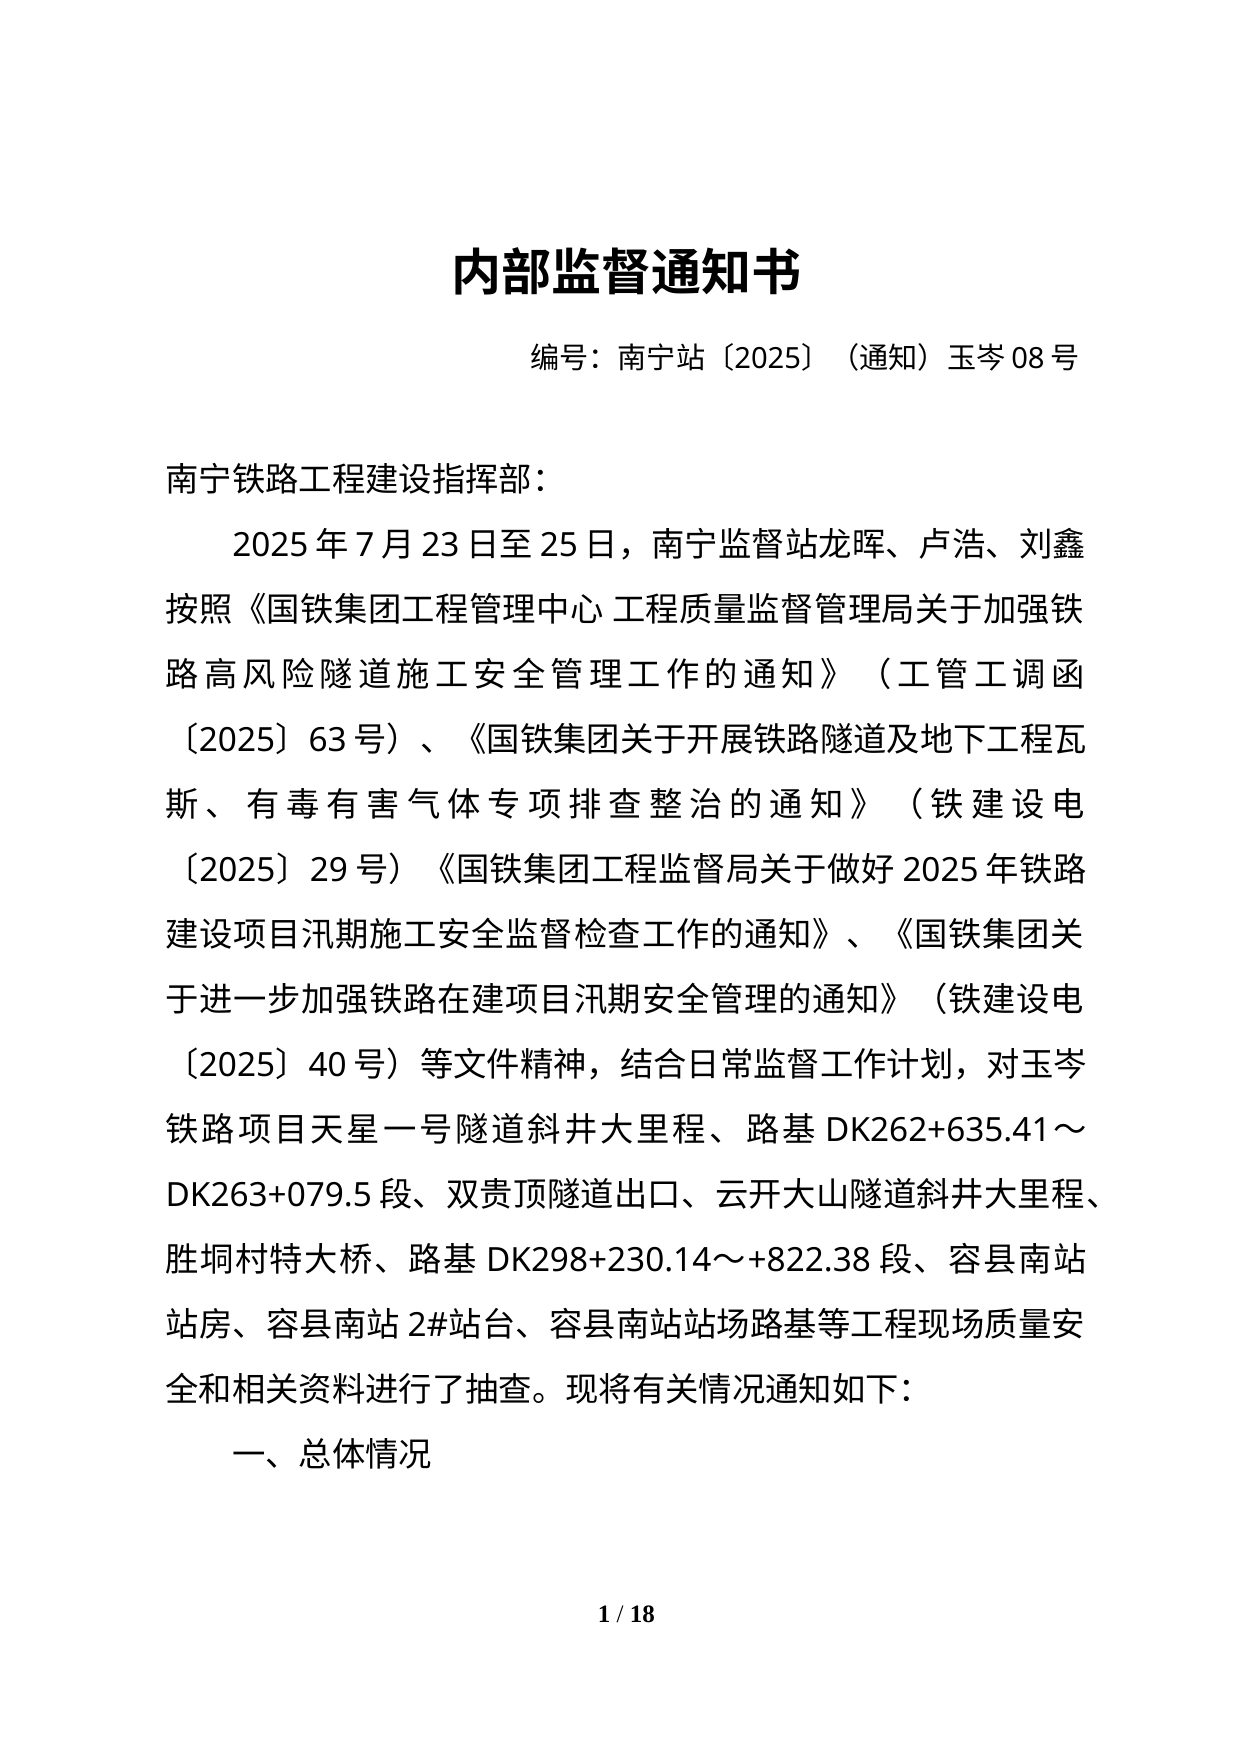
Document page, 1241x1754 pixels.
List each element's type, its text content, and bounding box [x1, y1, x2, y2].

text 2025年7月23日至25日，南宁监督站龙晖、卢浩、刘鑫按照《国铁集团工程管理中心 工程质量监督管理局关于加强铁路高风险隧道施工安全管理工作的通知》（工管工调函〔2025〕63号）、《国铁集团关于开展铁路隧道及地下工程瓦斯、有毒有害气体专项排查整治的通知》（铁建设电〔2025〕29号）《国铁集团工程监督局关于做好2025年铁路建设项目汛期施工安全监督检查工作的通知》、《国铁集团关于进一步加强铁路在建项目汛期安全管理的通知》（铁建设电〔2025〕40号）等文件精神，结合日常监督工作计划，对玉岑铁路项目天星一号隧道斜井大里程、路基DK262+635.41～DK263+079.5段、双贵顶隧道出口、云开大山隧道斜井大里程、胜垌村特大桥、路基DK298+230.14～+822.38段、容县南站站房、容县南站2#站台、容县南站站场路基等工程现场质量安全和相关资料进行了抽查。现将有关情况通知如下： [165, 510, 1087, 1420]
text 编号：南宁站〔2025〕（通知）玉岑08号 [165, 321, 1087, 380]
text 南宁铁路工程建设指挥部： [165, 445, 1087, 510]
text 内部监督通知书 [165, 233, 1087, 305]
text 一、总体情况 [165, 1420, 1087, 1485]
